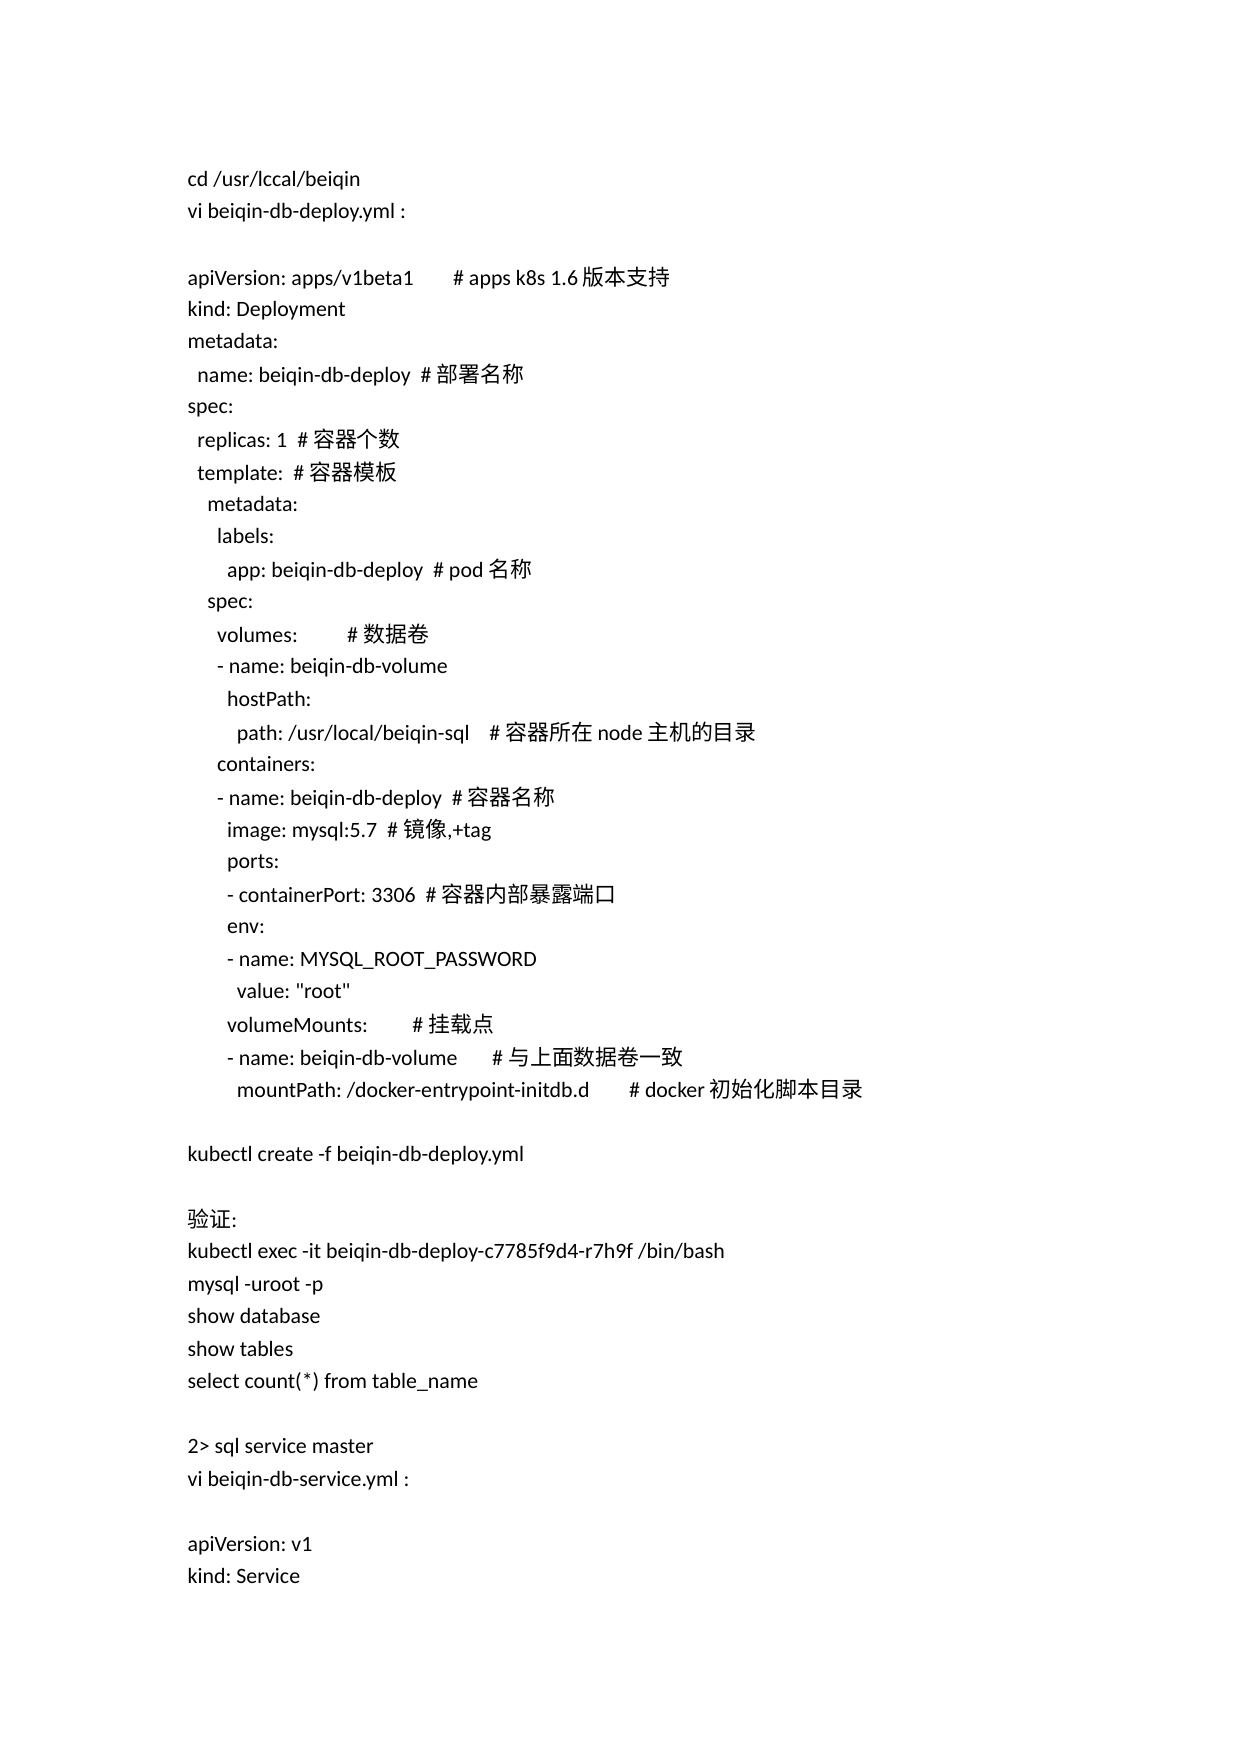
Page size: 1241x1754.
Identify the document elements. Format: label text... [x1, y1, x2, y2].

text volumes: # 数据卷 [187, 617, 1053, 649]
text kind: Service [187, 1559, 1053, 1592]
text env: [187, 909, 1053, 942]
text select count(*) from table_name [187, 1364, 1053, 1397]
text - name: MYSQL_ROOT_PASSWORD [187, 942, 1053, 974]
text mysql -uroot -p [187, 1267, 1053, 1299]
text - name: beiqin-db-deploy # 容器名称 [187, 779, 1053, 812]
text - containerPort: 3306 # 容器内部暴露端口 [187, 877, 1053, 909]
text apiVersion: apps/v1beta1 # apps k8s 1.6版本支持 [187, 259, 1053, 292]
text apiVersion: v1 [187, 1527, 1053, 1559]
text mountPath: /docker-entrypoint-initdb.d # docker初始化脚本目录 [187, 1072, 1053, 1104]
text kubectl exec -it beiqin-db-deploy-c7785f9d4-r7h9f /bin/bash [187, 1234, 1053, 1267]
text image: mysql:5.7 # 镜像,+tag [187, 812, 1053, 844]
text template: # 容器模板 [187, 454, 1053, 487]
text app: beiqin-db-deploy # pod名称 [187, 552, 1053, 584]
text kubectl create -f beiqin-db-deploy.yml [187, 1137, 1053, 1169]
text replicas: 1 # 容器个数 [187, 422, 1053, 454]
text - name: beiqin-db-volume # 与上面数据卷一致 [187, 1039, 1053, 1072]
text kind: Deployment [187, 292, 1053, 324]
text metadata: [187, 324, 1053, 357]
text spec: [187, 584, 1053, 617]
text metadata: [187, 487, 1053, 519]
text labels: [187, 519, 1053, 552]
text show database [187, 1299, 1053, 1332]
text volumeMounts: # 挂载点 [187, 1007, 1053, 1039]
text vi beiqin-db-deploy.yml : [187, 194, 1053, 227]
text - name: beiqin-db-volume [187, 649, 1053, 682]
text path: /usr/local/beiqin-sql # 容器所在node主机的目录 [187, 714, 1053, 747]
text show tables [187, 1332, 1053, 1364]
text 验证: [187, 1202, 1053, 1234]
text value: "root" [187, 974, 1053, 1007]
text ports: [187, 844, 1053, 877]
text cd /usr/lccal/beiqin [187, 162, 1053, 194]
text vi beiqin-db-service.yml : [187, 1462, 1053, 1494]
text spec: [187, 389, 1053, 422]
text hostPath: [187, 682, 1053, 714]
text 2> sql service master [187, 1429, 1053, 1462]
text containers: [187, 747, 1053, 779]
text name: beiqin-db-deploy # 部署名称 [187, 357, 1053, 389]
